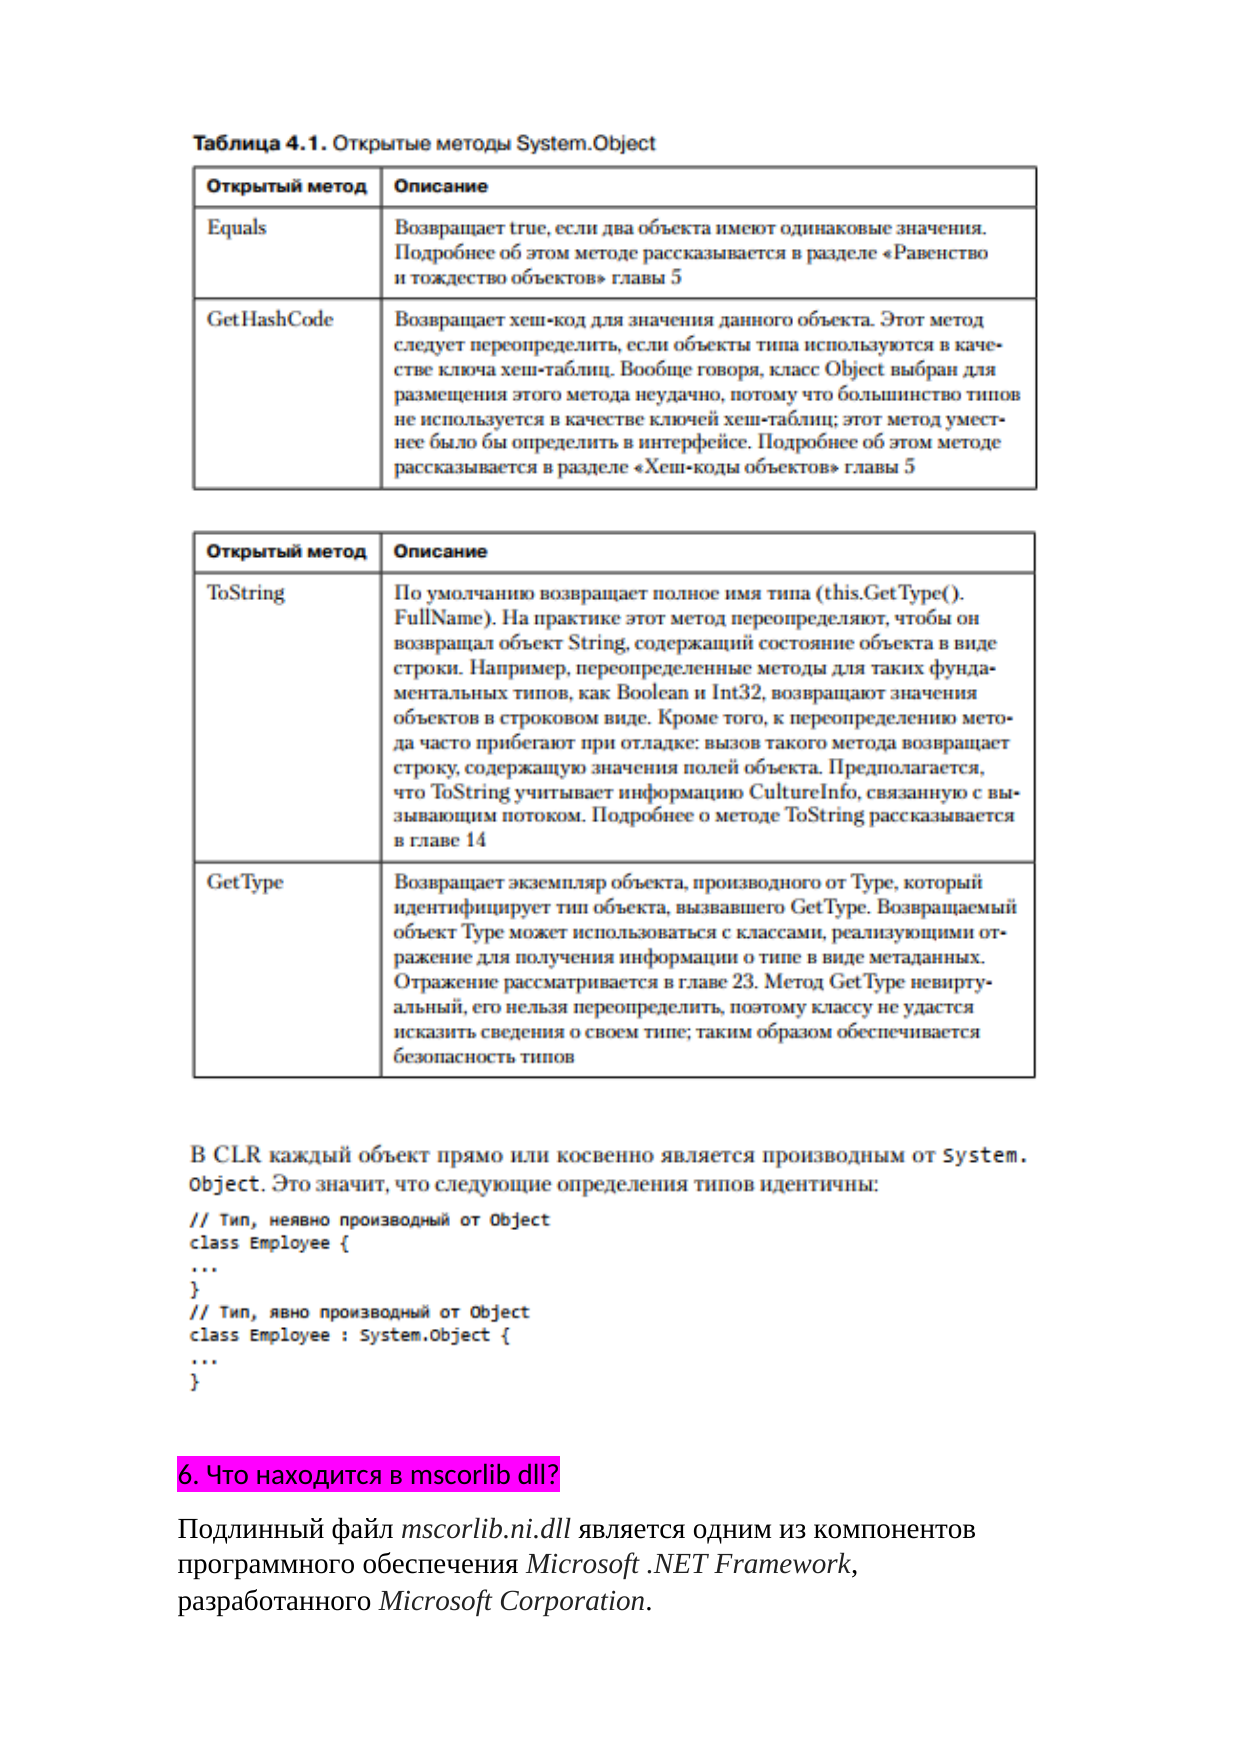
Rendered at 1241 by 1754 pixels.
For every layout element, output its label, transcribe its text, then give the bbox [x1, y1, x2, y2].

picture [177, 511, 1061, 1094]
text Подлинный файл mscorlib.ni.dll является одним из компонентов программного обеспечения Microsoft .NET Framework, разработанного Microsoft Corporation. [177, 1511, 1152, 1618]
picture [177, 1132, 1038, 1401]
text 6. Что находится в mscorlib dll? [177, 1419, 1152, 1492]
picture [177, 118, 1078, 510]
